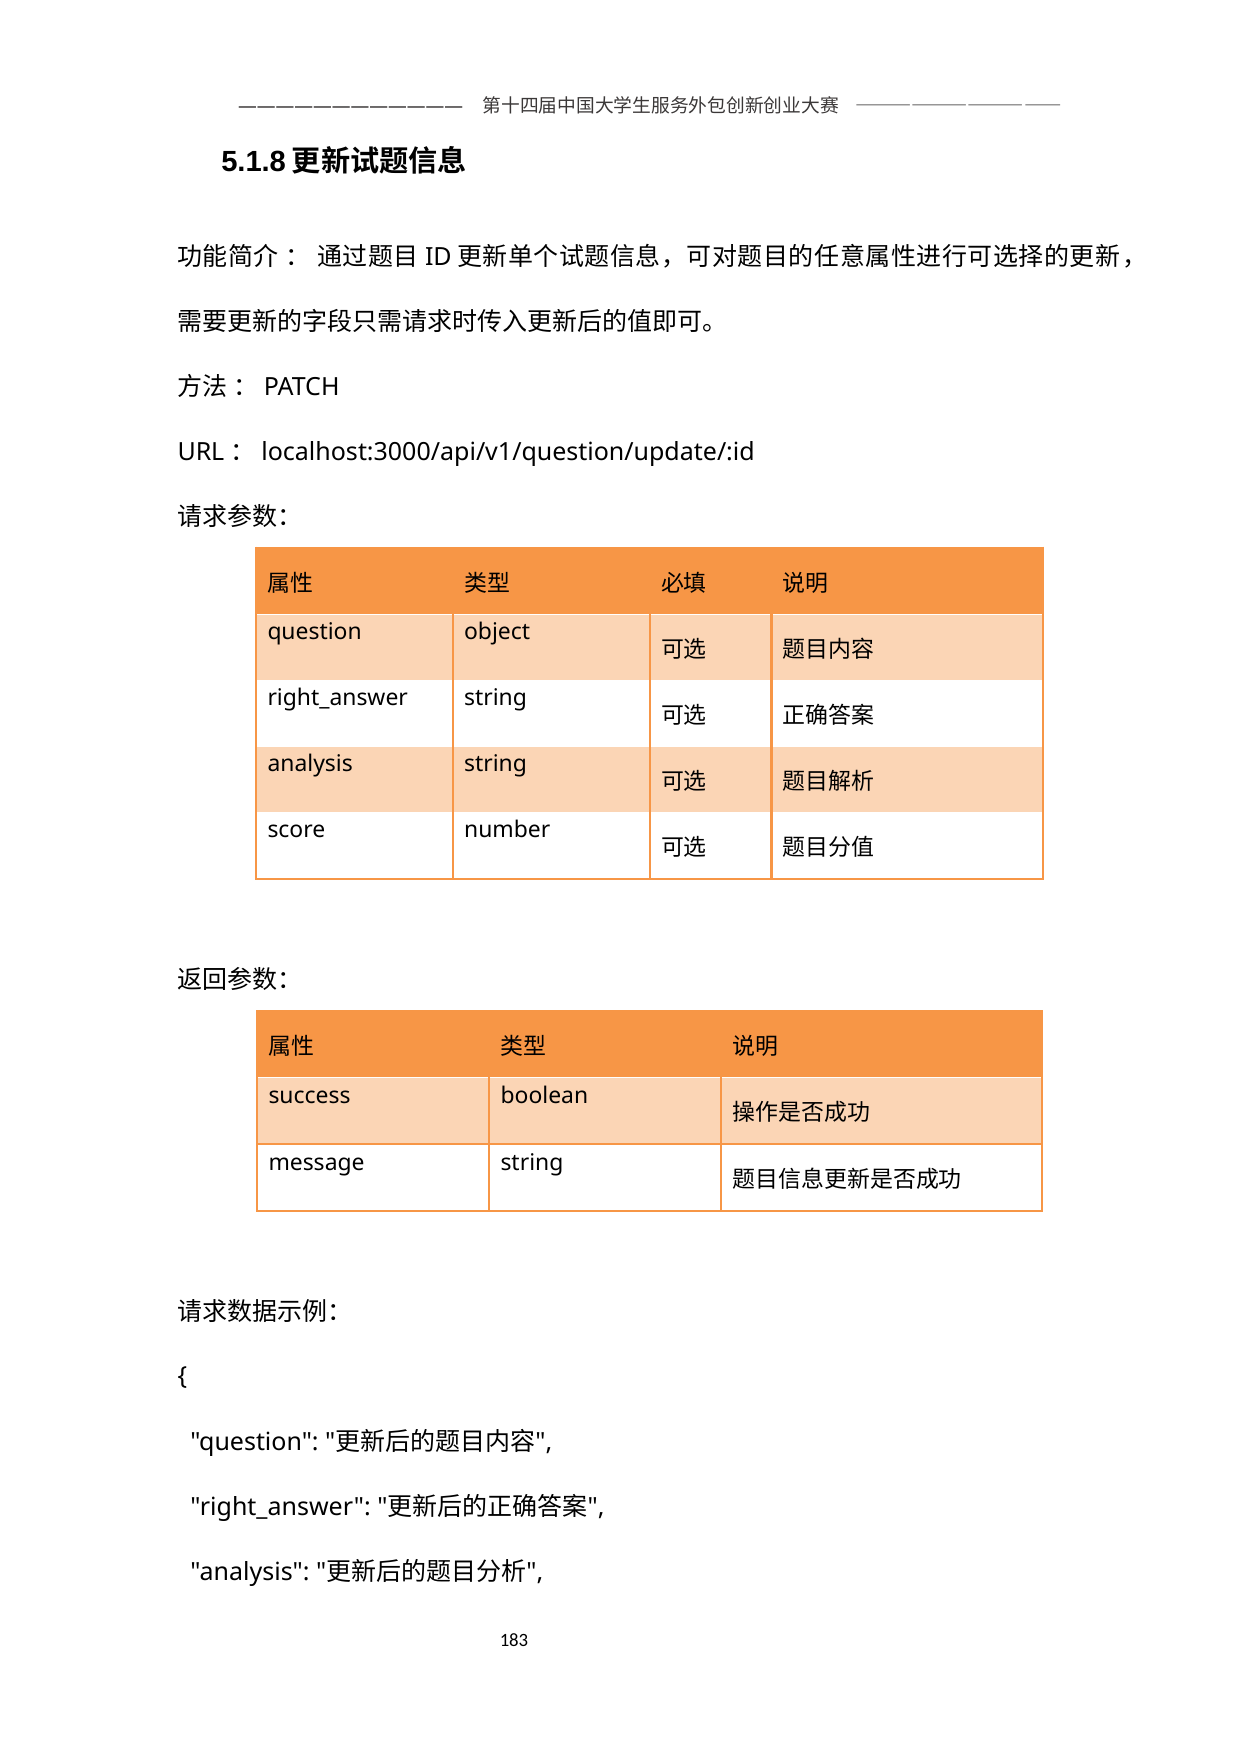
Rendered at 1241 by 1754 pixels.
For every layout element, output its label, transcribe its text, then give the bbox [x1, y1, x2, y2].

text 请求参数： [177, 482, 1122, 547]
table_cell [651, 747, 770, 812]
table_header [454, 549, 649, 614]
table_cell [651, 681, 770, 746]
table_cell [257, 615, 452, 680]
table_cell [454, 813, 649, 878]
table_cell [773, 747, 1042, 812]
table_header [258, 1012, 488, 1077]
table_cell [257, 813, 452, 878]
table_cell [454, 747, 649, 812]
subtitle 5.1.8更新试题信息 [177, 126, 1122, 191]
text 请求数据示例： [177, 1277, 1122, 1342]
text 返回参数： [177, 945, 1122, 1010]
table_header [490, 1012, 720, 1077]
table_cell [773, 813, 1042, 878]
text URL ： localhost:3000/api/v1/question/update/:id [177, 417, 1122, 482]
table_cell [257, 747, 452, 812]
text "question": "更新后的题目内容", [177, 1407, 1122, 1472]
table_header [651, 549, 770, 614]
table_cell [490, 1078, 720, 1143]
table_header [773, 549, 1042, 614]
text "analysis": "更新后的题目分析", [177, 1537, 1122, 1602]
text { [177, 1342, 1122, 1407]
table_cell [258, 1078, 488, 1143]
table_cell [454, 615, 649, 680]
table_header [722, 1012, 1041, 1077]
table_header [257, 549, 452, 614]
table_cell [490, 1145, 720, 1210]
text 功能简介 ： 通过题目ID更新单个试题信息，可对题目的任意属性进行可选择的更新，需要更新的字段只需请求时传入更新后的值即可。 [177, 222, 1122, 352]
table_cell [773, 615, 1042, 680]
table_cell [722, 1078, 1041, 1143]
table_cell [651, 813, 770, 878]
text "right_answer": "更新后的正确答案", [177, 1472, 1122, 1537]
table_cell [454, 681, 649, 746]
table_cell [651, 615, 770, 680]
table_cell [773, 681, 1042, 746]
text 方法 ： PATCH [177, 352, 1122, 417]
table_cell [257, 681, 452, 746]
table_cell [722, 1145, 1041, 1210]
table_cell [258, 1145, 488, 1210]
